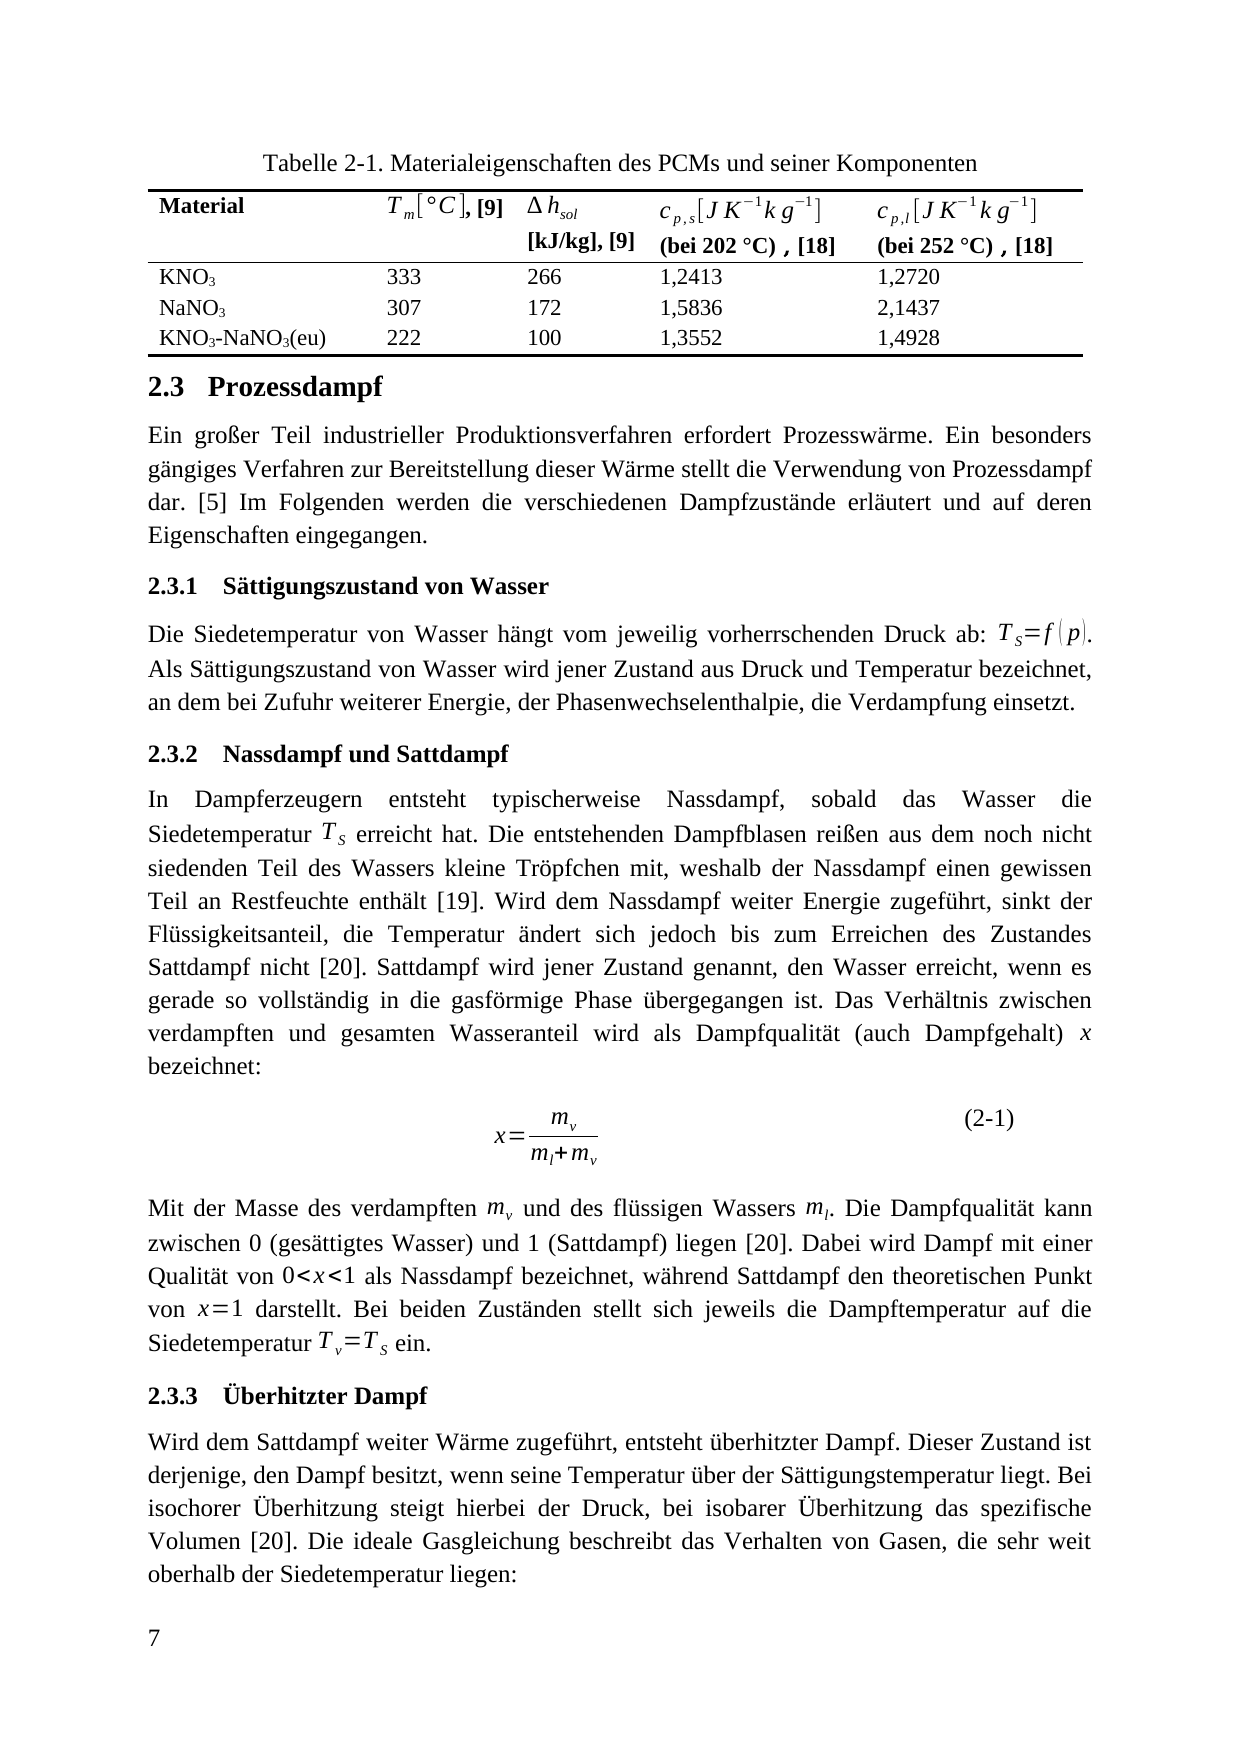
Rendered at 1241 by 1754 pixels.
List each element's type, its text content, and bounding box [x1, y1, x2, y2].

table_cell 1,5836 [648, 294, 866, 324]
table_cell 100 [516, 324, 648, 354]
table_header [kJ/kg], [9] [516, 192, 648, 262]
table_header (bei 252 °C) , [18] [866, 192, 1083, 262]
table_cell 1,3552 [648, 324, 866, 354]
text Wird dem Sattdampf weiter Wärme zugeführt, entsteht überhitzter Dampf. Dieser Zustand ist derjenige, den Dampf besitzt, wenn seine Temperatur über der Sättigungstemperatur liegt. Bei isochorer Überhitzung steigt hierbei der Druck, bei isobarer Überhitzung das spezifische Volumen [20]. Die ideale Gasgleichung beschreibt das Verhalten von Gasen, die sehr weit oberhalb der Siedetemperatur liegen: [148, 1427, 1093, 1588]
table_header (bei 202 °C) , [18] [648, 192, 866, 262]
table_cell 1,2720 [866, 263, 1083, 293]
text Mit der Masse des verdampften und des flüssigen Wassers . Die Dampfqualität kann zwischen 0 (gesättigtes Wasser) und 1 (Sattdampf) liegen [20]. Dabei wird Dampf mit einer Qualität von als Nassdampf bezeichnet, während Sattdampf den theoretischen Punkt von darstellt. Bei beiden Zuständen stellt sich jeweils die Dampftemperatur auf die Siedetemperatur ein. [148, 1192, 1093, 1358]
subtitle Nassdampf und Sattdampf [148, 739, 1093, 768]
table_cell 1,4928 [866, 324, 1083, 354]
table_cell 307 [375, 294, 516, 324]
table_cell KNO3-NaNO3(eu) [148, 324, 375, 354]
subtitle Sättigungszustand von Wasser [148, 571, 1093, 600]
table_cell 2,1437 [866, 294, 1083, 324]
table_cell 266 [516, 263, 648, 293]
table_header Material [148, 192, 375, 262]
table_cell KNO3 [148, 263, 375, 293]
subtitle Prozessdampf [148, 369, 1093, 403]
table_cell 333 [375, 263, 516, 293]
table_cell NaNO3 [148, 294, 375, 324]
table_cell 172 [516, 294, 648, 324]
table_header , [9] [375, 192, 516, 262]
text Die Siedetemperatur von Wasser hängt vom jeweilig vorherrschenden Druck ab: . Als Sättigungszustand von Wasser wird jener Zustand aus Druck und Temperatur bezeichnet, an dem bei Zufuhr weiterer Energie, der Phasenwechselenthalpie, die Verdampfung einsetzt. [148, 617, 1093, 716]
subtitle Überhitzter Dampf [148, 1381, 1093, 1410]
text In Dampferzeugern entsteht typischerweise Nassdampf, sobald das Wasser die Siedetemperatur erreicht hat. Die entstehenden Dampfblasen reißen aus dem noch nicht siedenden Teil des Wassers kleine Tröpfchen mit, weshalb der Nassdampf einen gewissen Teil an Restfeuchte enthält [19]. Wird dem Nassdampf weiter Energie zugeführt, sinkt der Flüssigkeitsanteil, die Temperatur ändert sich jedoch bis zum Erreichen des Zustandes Sattdampf nicht [20]. Sattdampf wird jener Zustand genannt, den Wasser erreicht, wenn es gerade so vollständig in die gasförmige Phase übergegangen ist. Das Verhältnis zwischen verdampften und gesamten Wasseranteil wird als Dampfqualität (auch Dampfgehalt) bezeichnet: [148, 784, 1093, 1080]
table_cell 222 [375, 324, 516, 354]
text Ein großer Teil industrieller Produktionsverfahren erfordert Prozesswärme. Ein besonders gängiges Verfahren zur Bereitstellung dieser Wärme stellt die Verwendung von Prozessdampf dar. [5] Im Folgenden werden die verschiedenen Dampfzustände erläutert und auf deren Eigenschaften eingegangen. [148, 421, 1093, 548]
table_cell 1,2413 [648, 263, 866, 293]
table_header [148, 1103, 945, 1192]
